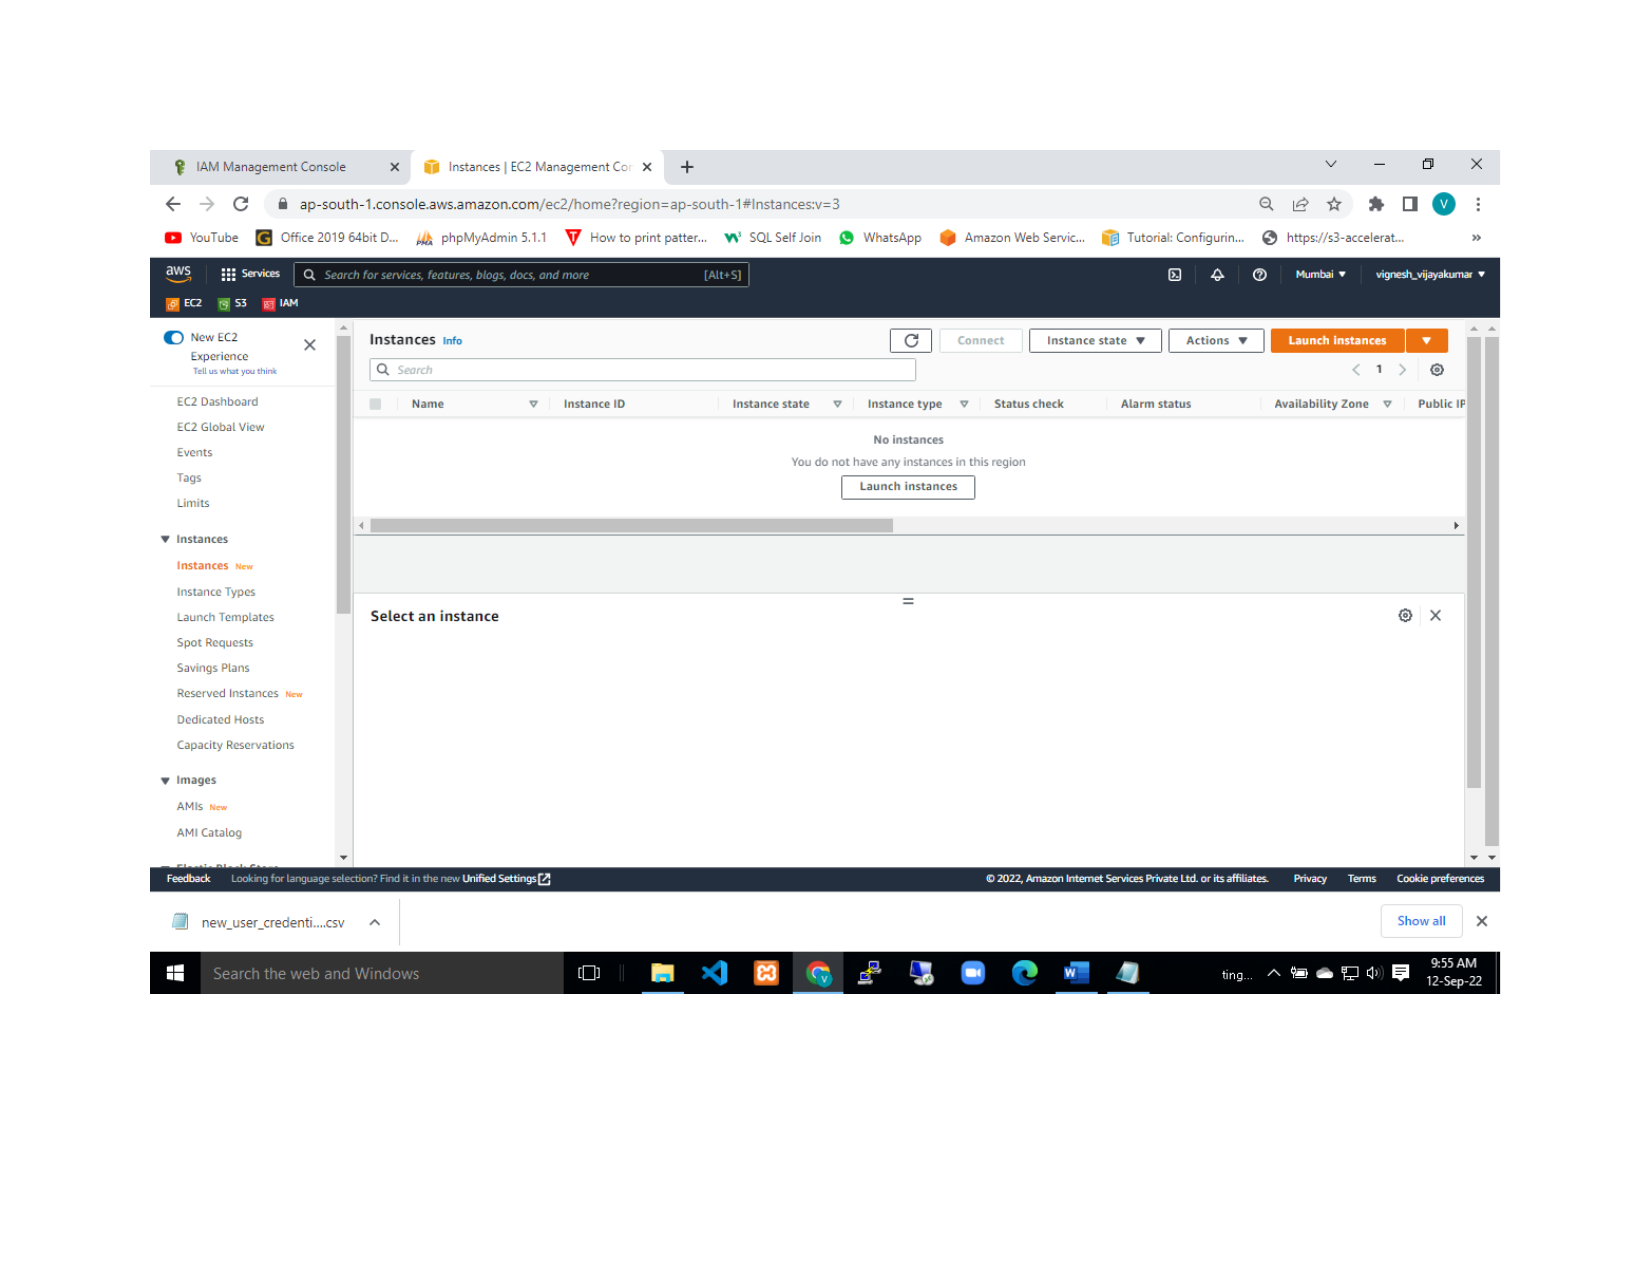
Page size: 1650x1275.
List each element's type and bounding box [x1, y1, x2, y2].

picture [150, 150, 1500, 994]
